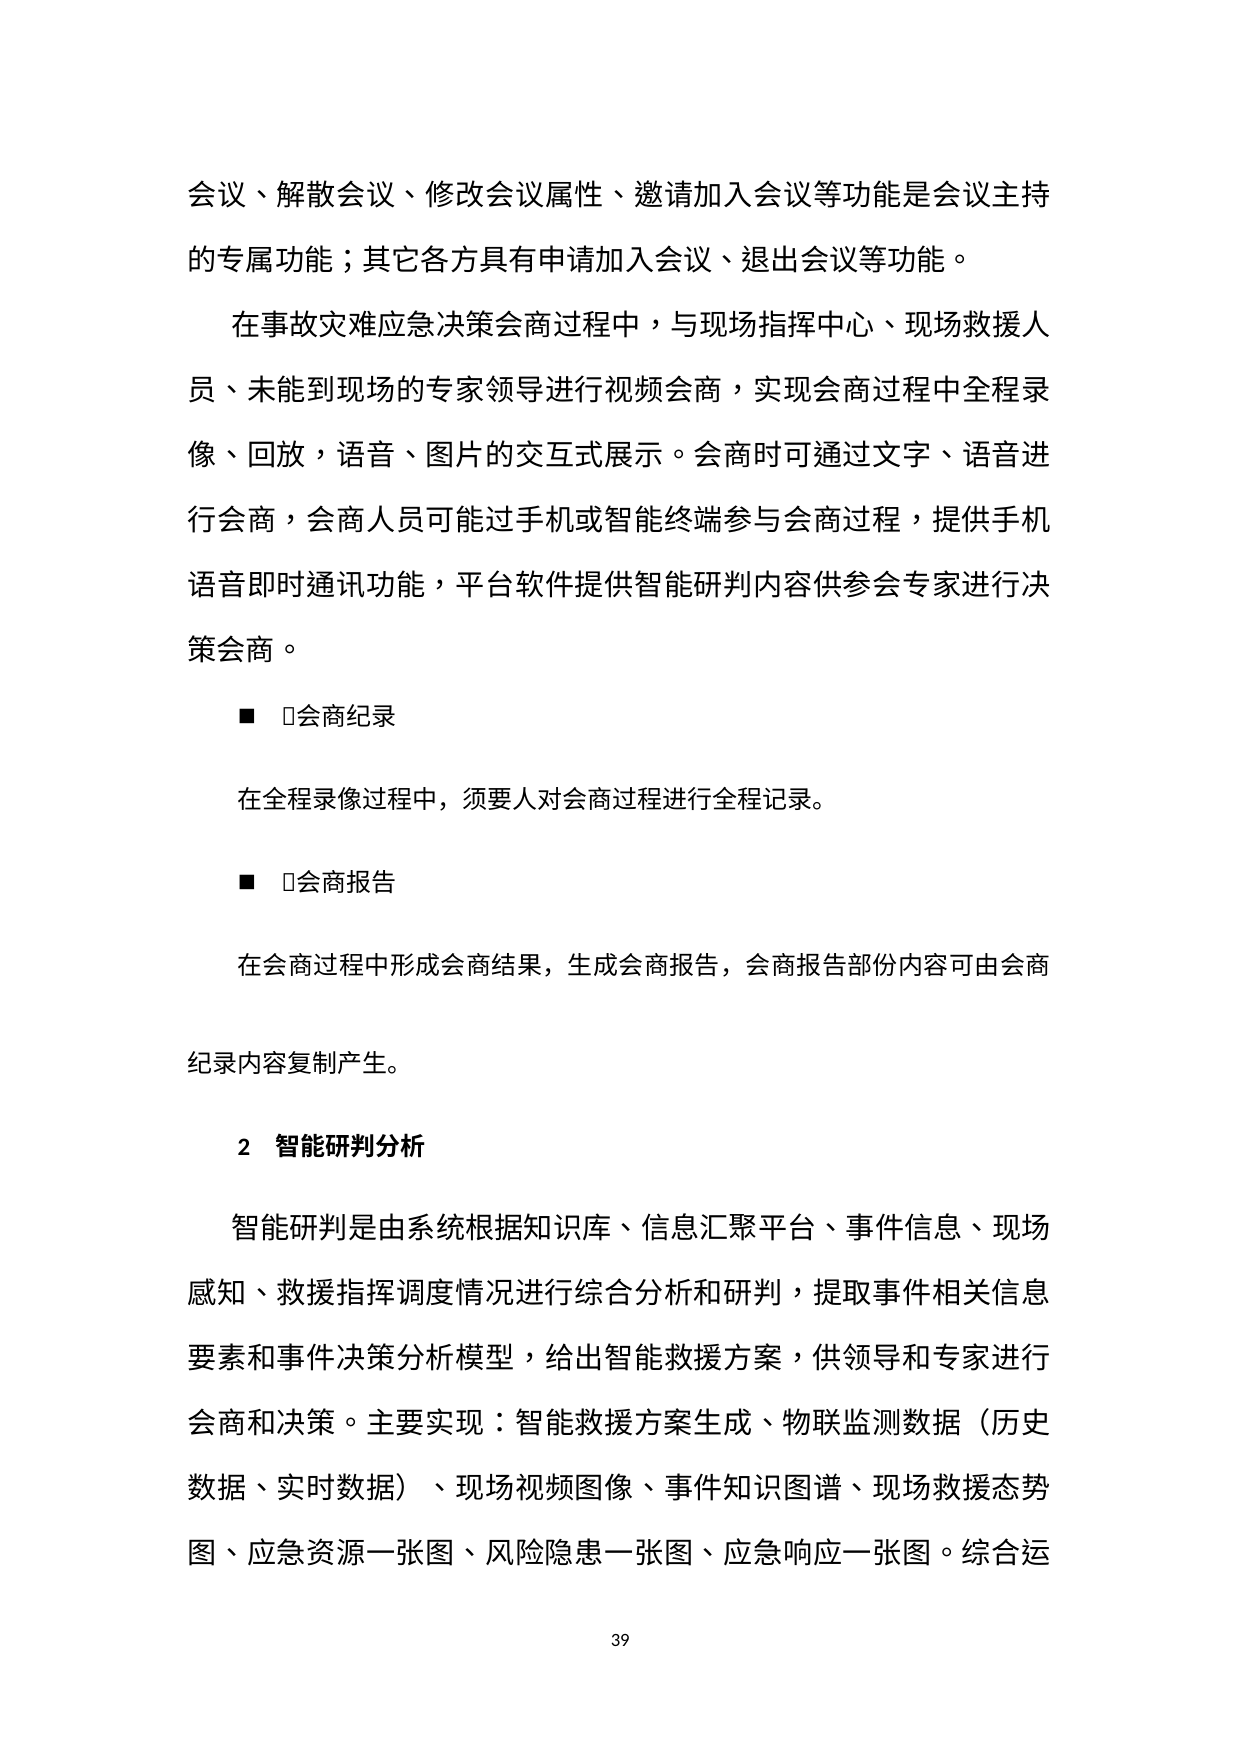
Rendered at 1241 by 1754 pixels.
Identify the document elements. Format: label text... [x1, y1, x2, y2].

text 2 智能研判分析 [187, 1112, 1053, 1177]
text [187, 1195, 1053, 1585]
text 在事故灾难应急决策会商过程中，与现场指挥中心、现场救援人员、未能到现场的专家领导进行视频会商，实现会商过程中全程录像、回放，语音、图片的交互式展示。会商时可通过文字、语音进行会商，会商人员可能过手机或智能终端参与会商过程，提供手机语音即时通讯功能，平台软件提供智能研判内容供参会专家进行决策会商。 [187, 292, 1053, 682]
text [187, 162, 1053, 292]
text 在全程录像过程中，须要人对会商过程进行全程记录。 [187, 765, 1053, 830]
text 在会商过程中形成会商结果，生成会商报告，会商报告部份内容可由会商纪录内容复制产生。 [187, 931, 1053, 1094]
list 会商纪录 [237, 682, 1053, 747]
list 会商报告 [237, 848, 1053, 913]
